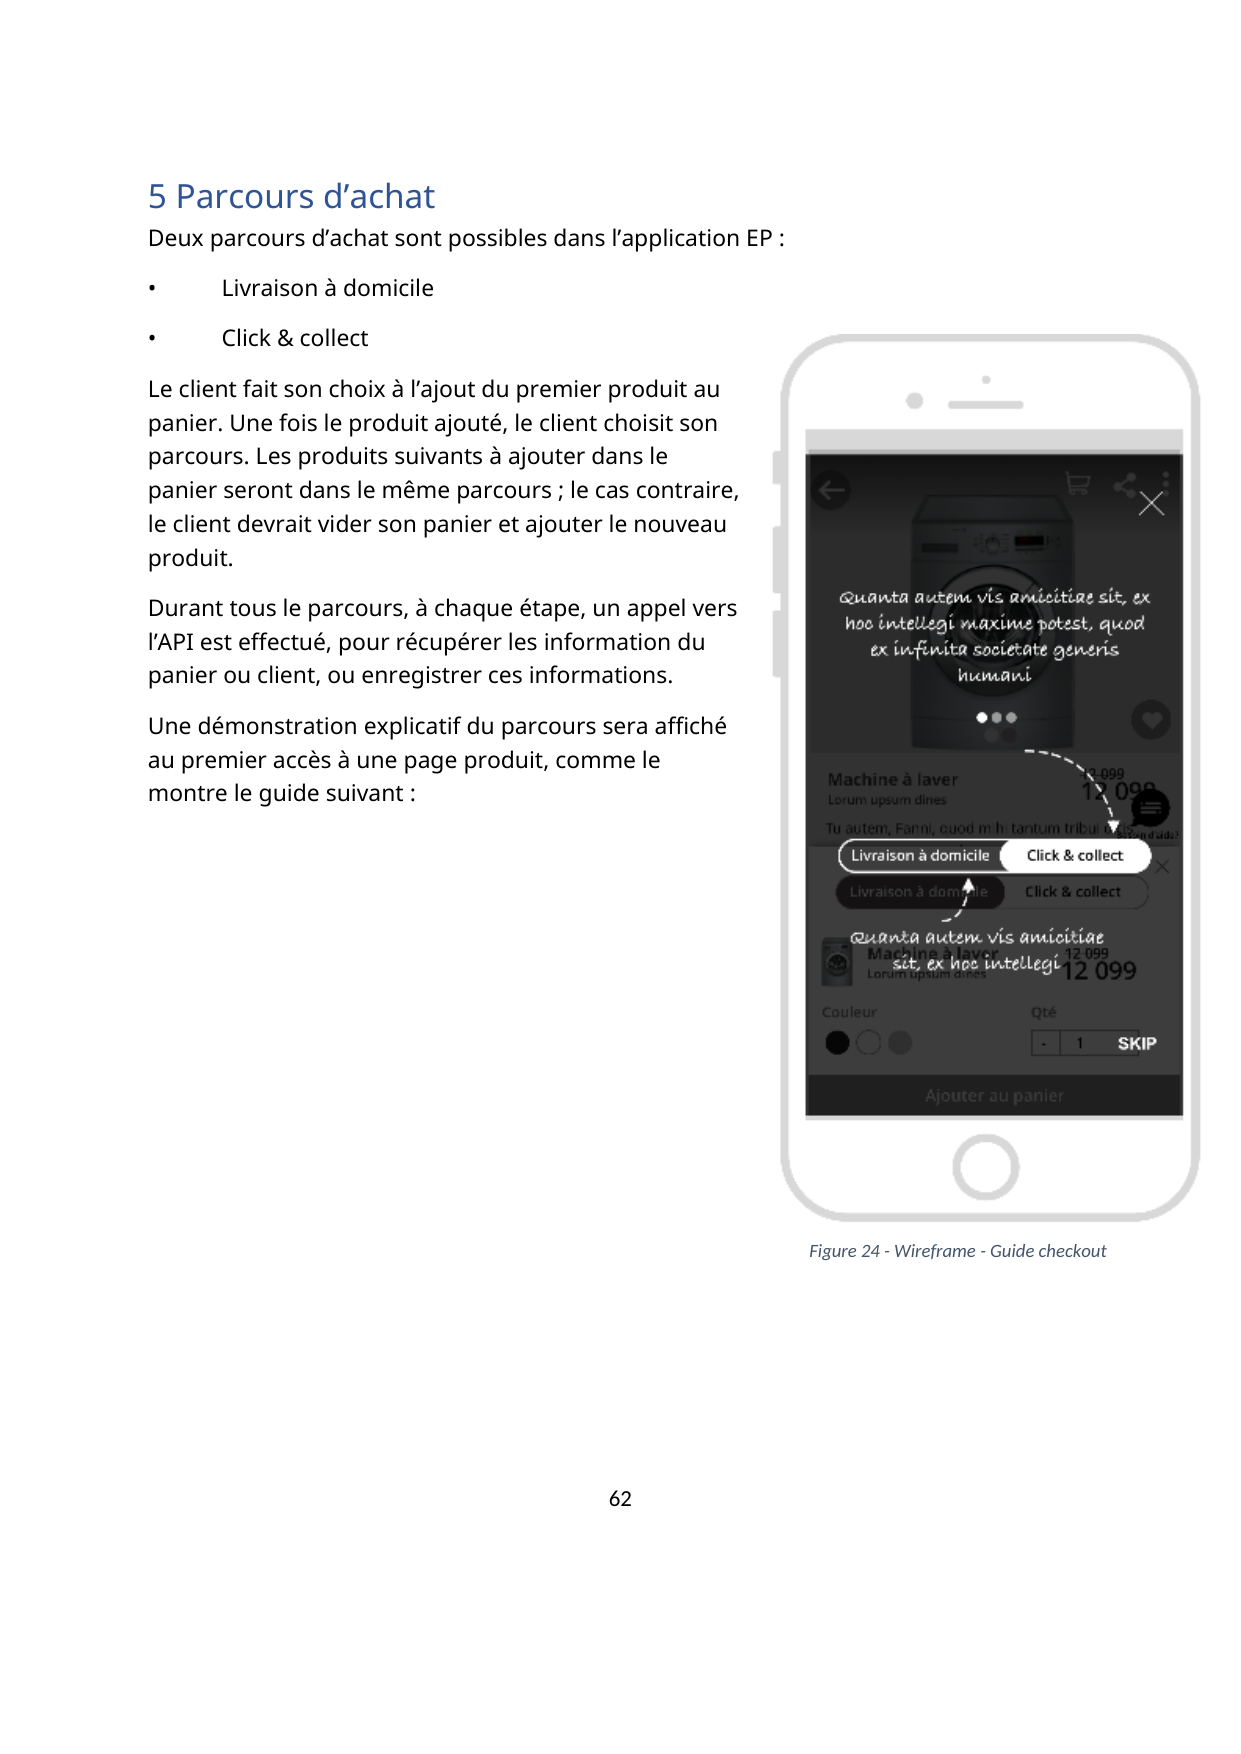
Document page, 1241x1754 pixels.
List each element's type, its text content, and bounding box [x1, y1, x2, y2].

text Durant tous le parcours, à chaque étape, un appel vers l’API est effectué, pour récupérer les information du panier ou client, ou enregistrer ces informations. [148, 592, 762, 691]
text Le client fait son choix à l’ajout du premier produit au panier. Une fois le produit ajouté, le client choisit son parcours. Les produits suivants à ajouter dans le panier seront dans le même parcours ; le cas contraire, le client devrait vider son panier et ajouter le nouveau produit. [148, 373, 762, 573]
picture [762, 334, 1210, 1230]
text Deux parcours d’achat sont possibles dans l’application EP : [148, 222, 1093, 253]
subtitle 5 Parcours d’achat [148, 173, 1093, 218]
text Une démonstration explicatif du parcours sera affiché au premier accès à une page produit, comme le montre le guide suivant : [148, 710, 762, 809]
text • Click & collect [148, 322, 1093, 354]
text • Livraison à domicile [148, 272, 1093, 303]
